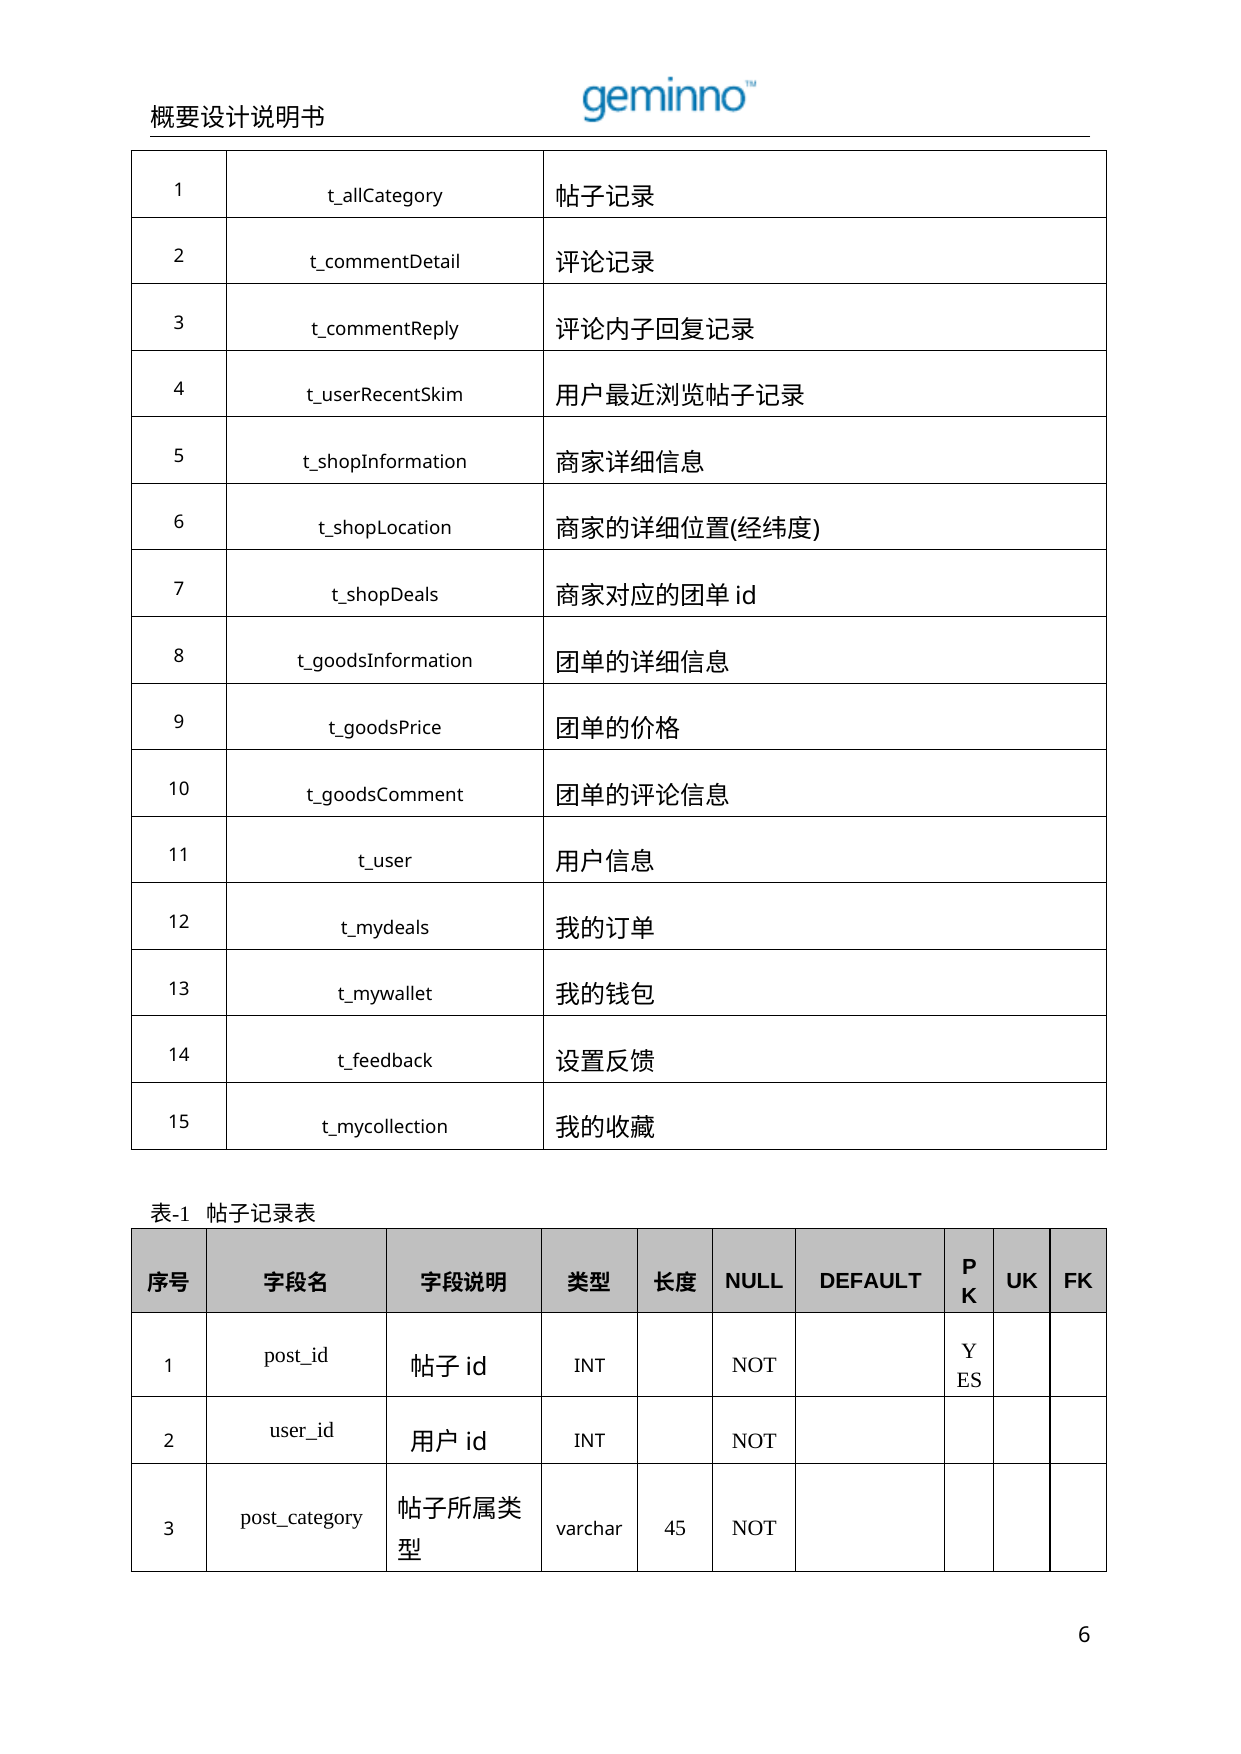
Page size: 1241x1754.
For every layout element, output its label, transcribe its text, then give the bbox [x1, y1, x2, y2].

table_cell t_mywallet [227, 950, 543, 1015]
table_cell 商家的详细位置(经纬度) [544, 484, 1106, 549]
table_cell post_category [207, 1464, 386, 1571]
table_cell t_shopInformation [227, 417, 543, 483]
table_cell [1051, 1464, 1106, 1571]
table_cell 11 [132, 817, 226, 882]
table_cell 3 [132, 1464, 206, 1571]
table_cell [796, 1313, 944, 1396]
table_cell 用户最近浏览帖子记录 [544, 351, 1106, 416]
table_cell 商家对应的团单id [544, 550, 1106, 616]
table_cell 团单的价格 [544, 684, 1106, 749]
table_cell 我的钱包 [544, 950, 1106, 1015]
table_cell 团单的评论信息 [544, 750, 1106, 816]
table_header 类型 [542, 1229, 637, 1312]
table_header NULL [713, 1229, 795, 1312]
table_cell t_feedback [227, 1016, 543, 1082]
table_cell 我的订单 [544, 883, 1106, 949]
table_cell t_goodsPrice [227, 684, 543, 749]
table_cell 帖子id [387, 1313, 541, 1396]
table_cell [994, 1397, 1049, 1462]
picture [574, 75, 761, 127]
table_cell 评论记录 [544, 218, 1106, 283]
table_cell [638, 1313, 712, 1396]
table_header UK [994, 1229, 1049, 1312]
table_header DEFAULT [796, 1229, 944, 1312]
table_cell NOT [713, 1464, 795, 1571]
table_cell 6 [132, 484, 226, 549]
table_cell 用户id [387, 1397, 541, 1462]
table_cell 9 [132, 684, 226, 749]
table_cell 用户信息 [544, 817, 1106, 882]
table_cell 商家详细信息 [544, 417, 1106, 483]
table_cell [1051, 1397, 1106, 1462]
text 表-1 帖子记录表 [150, 1196, 1090, 1228]
table_cell 8 [132, 617, 226, 682]
table_header 字段名 [207, 1229, 386, 1312]
table_cell t_userRecentSkim [227, 351, 543, 416]
table_cell [945, 1397, 993, 1462]
table_cell 我的收藏 [544, 1083, 1106, 1148]
table_cell t_goodsComment [227, 750, 543, 816]
table_cell varchar [542, 1464, 637, 1571]
table_cell [945, 1464, 993, 1571]
table_cell t_allCategory [227, 151, 543, 217]
table_cell 10 [132, 750, 226, 816]
table_cell t_shopLocation [227, 484, 543, 549]
table_cell 团单的详细信息 [544, 617, 1106, 682]
table_header 序号 [132, 1229, 206, 1312]
table_cell 2 [132, 218, 226, 283]
table_cell t_mycollection [227, 1083, 543, 1148]
table_cell post_id [207, 1313, 386, 1396]
table_cell t_goodsInformation [227, 617, 543, 682]
table_cell [796, 1464, 944, 1571]
table_cell 13 [132, 950, 226, 1015]
table_cell 1 [132, 1313, 206, 1396]
table_header 长度 [638, 1229, 712, 1312]
table_cell t_commentReply [227, 284, 543, 350]
table_cell [796, 1397, 944, 1462]
table_header 字段说明 [387, 1229, 541, 1312]
table_header PK [945, 1229, 993, 1312]
table_cell 评论内子回复记录 [544, 284, 1106, 350]
table_cell 12 [132, 883, 226, 949]
table_cell INT [542, 1313, 637, 1396]
table_cell 15 [132, 1083, 226, 1148]
table_cell 45 [638, 1464, 712, 1571]
table_cell 14 [132, 1016, 226, 1082]
table_cell INT [542, 1397, 637, 1462]
table_cell t_mydeals [227, 883, 543, 949]
table_cell [994, 1313, 1049, 1396]
table_cell 3 [132, 284, 226, 350]
table_cell [994, 1464, 1049, 1571]
table_cell 帖子记录 [544, 151, 1106, 217]
table_cell 1 [132, 151, 226, 217]
table_cell 设置反馈 [544, 1016, 1106, 1082]
table_cell YES [945, 1313, 993, 1396]
table_cell NOT [713, 1313, 795, 1396]
table_cell 4 [132, 351, 226, 416]
table_header FK [1051, 1229, 1106, 1312]
table_cell 7 [132, 550, 226, 616]
table_cell [1051, 1313, 1106, 1396]
table_cell t_user [227, 817, 543, 882]
table_cell user_id [207, 1397, 386, 1462]
table_cell NOT [713, 1397, 795, 1462]
table_cell t_shopDeals [227, 550, 543, 616]
table_cell 5 [132, 417, 226, 483]
table_cell 2 [132, 1397, 206, 1462]
table_cell 帖子所属类型 [387, 1464, 541, 1571]
table_cell [638, 1397, 712, 1462]
table_cell t_commentDetail [227, 218, 543, 283]
